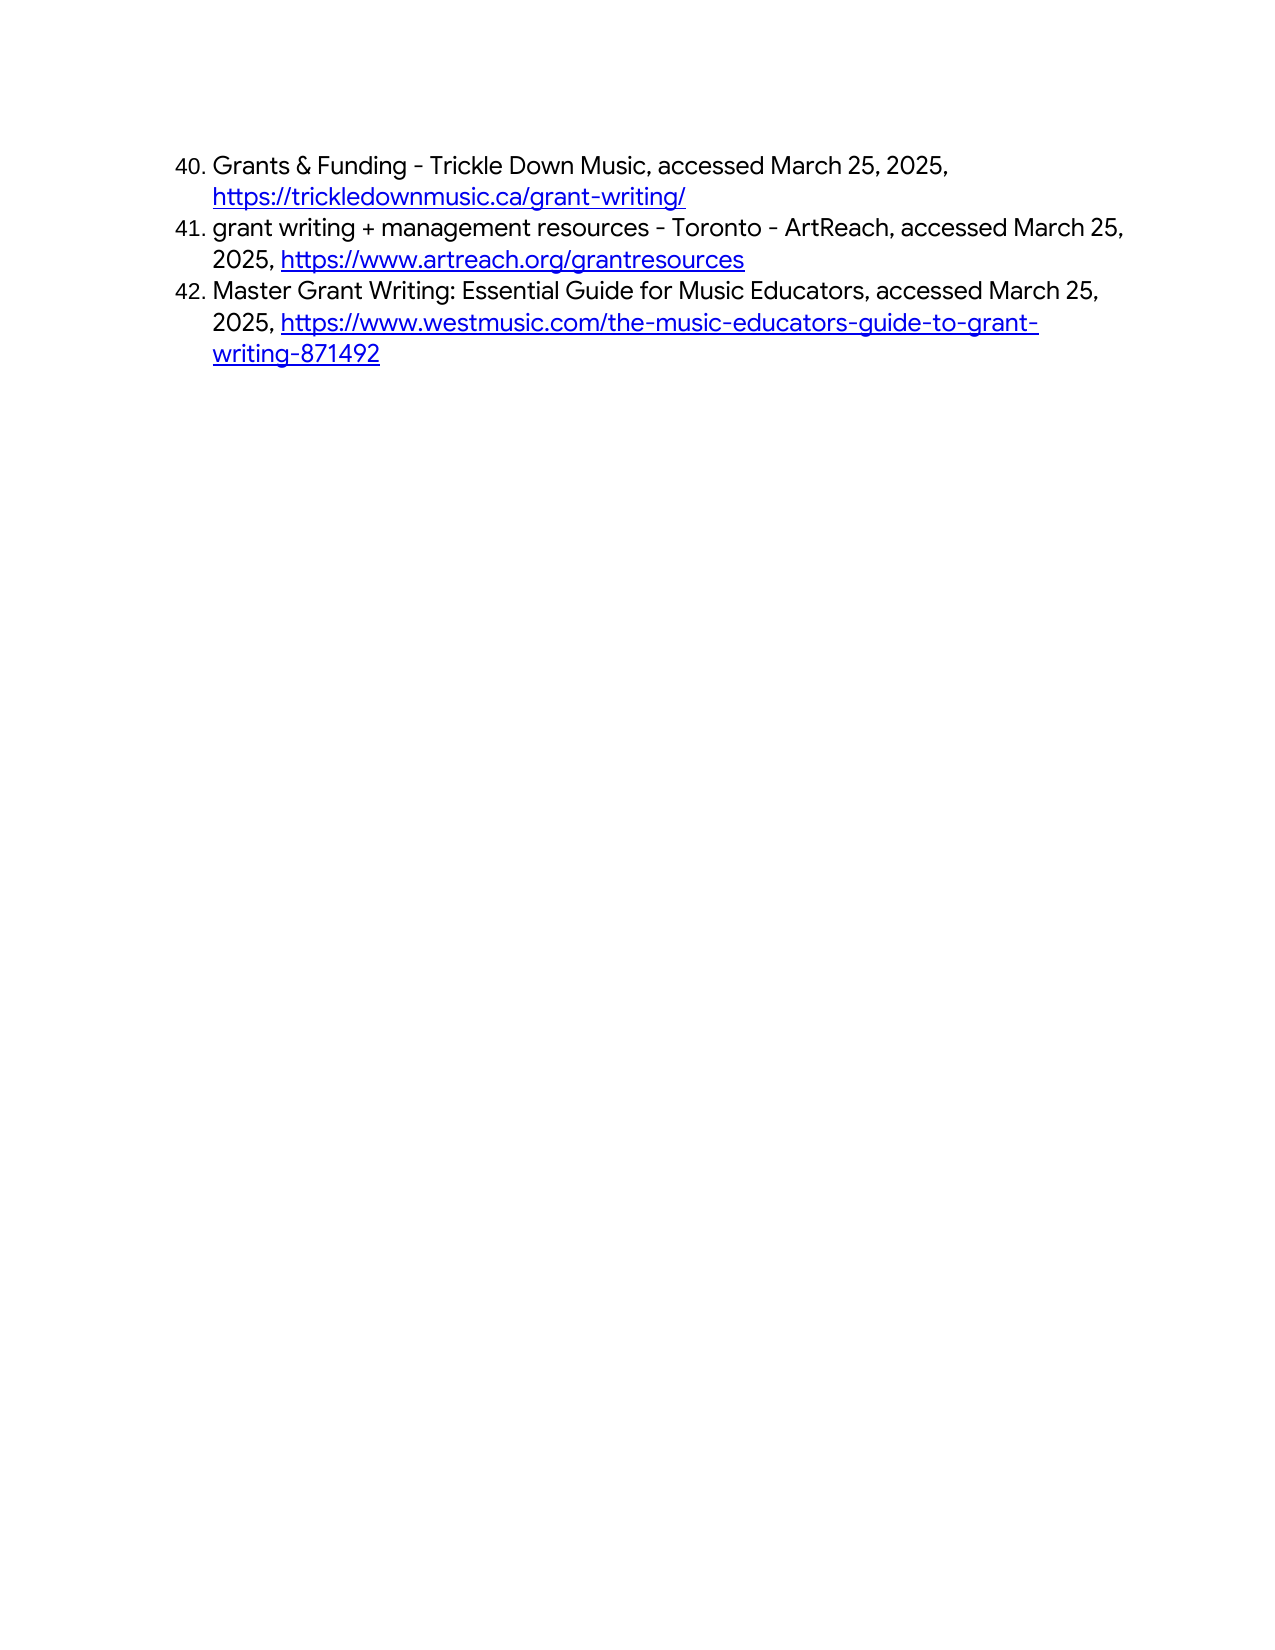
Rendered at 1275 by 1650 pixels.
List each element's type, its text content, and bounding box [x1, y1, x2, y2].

list Master Grant Writing: Essential Guide for Music Educators, accessed March 25, 2025, https://www.westmusic.com/the-music-educators-guide-to-grant-writing-871492 [175, 275, 1125, 369]
list Grants & Funding - Trickle Down Music, accessed March 25, 2025, https://trickledownmusic.ca/grant-writing/ [175, 150, 1125, 213]
list grant writing + management resources - Toronto - ArtReach, accessed March 25, 2025, https://www.artreach.org/grantresources [175, 213, 1125, 275]
